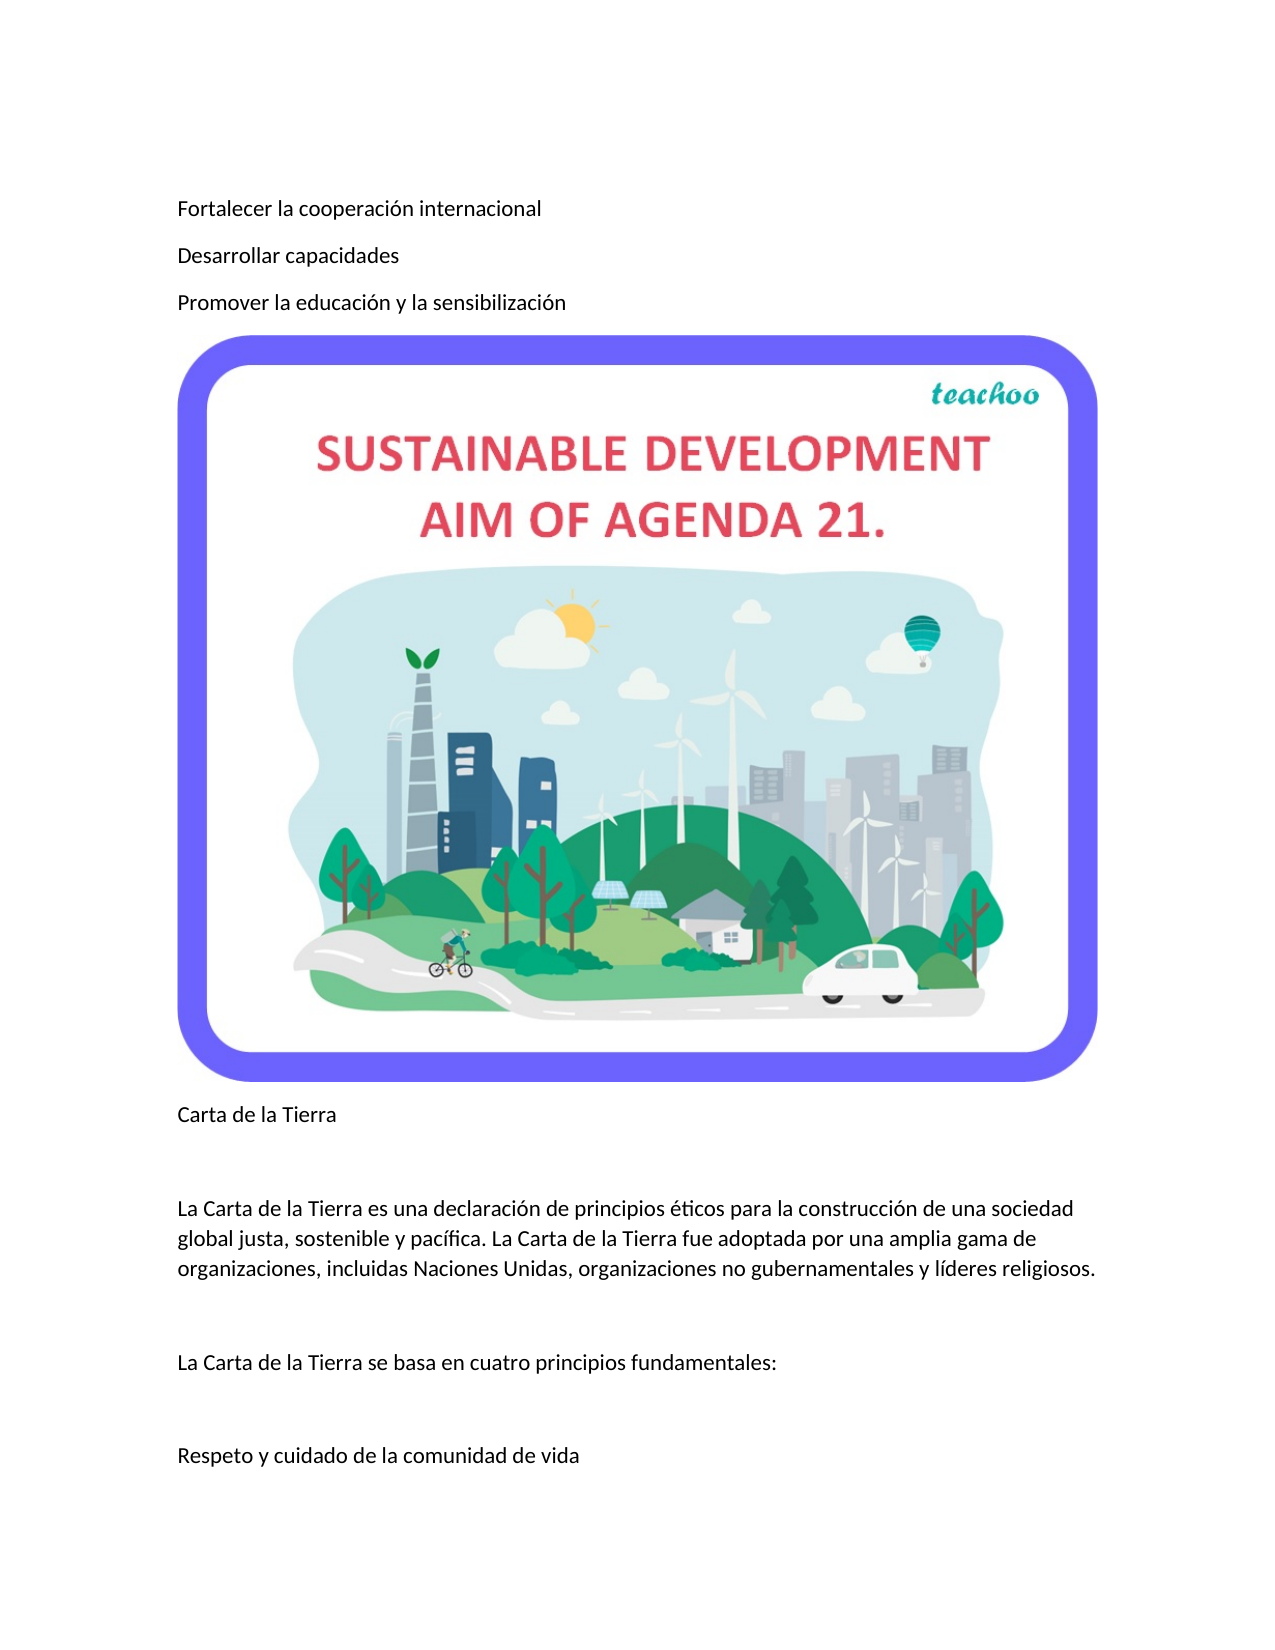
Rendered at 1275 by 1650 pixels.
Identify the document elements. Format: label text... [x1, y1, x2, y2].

picture [177, 335, 1098, 1082]
text La Carta de la Tierra es una declaración de principios éticos para la construcción de una sociedad global justa, sostenible y pacífica. La Carta de la Tierra fue adoptada por una amplia gama de organizaciones, incluidas Naciones Unidas, organizaciones no gubernamentales y líderes religiosos. [177, 1194, 1098, 1282]
text Fortalecer la cooperación internacional [177, 194, 1098, 222]
text Desarrollar capacidades [177, 241, 1098, 269]
text La Carta de la Tierra se basa en cuatro principios fundamentales: [177, 1348, 1098, 1376]
text Respeto y cuidado de la comunidad de vida [177, 1442, 1098, 1470]
text Carta de la Tierra [177, 1100, 1098, 1128]
text Promover la educación y la sensibilización [177, 288, 1098, 316]
